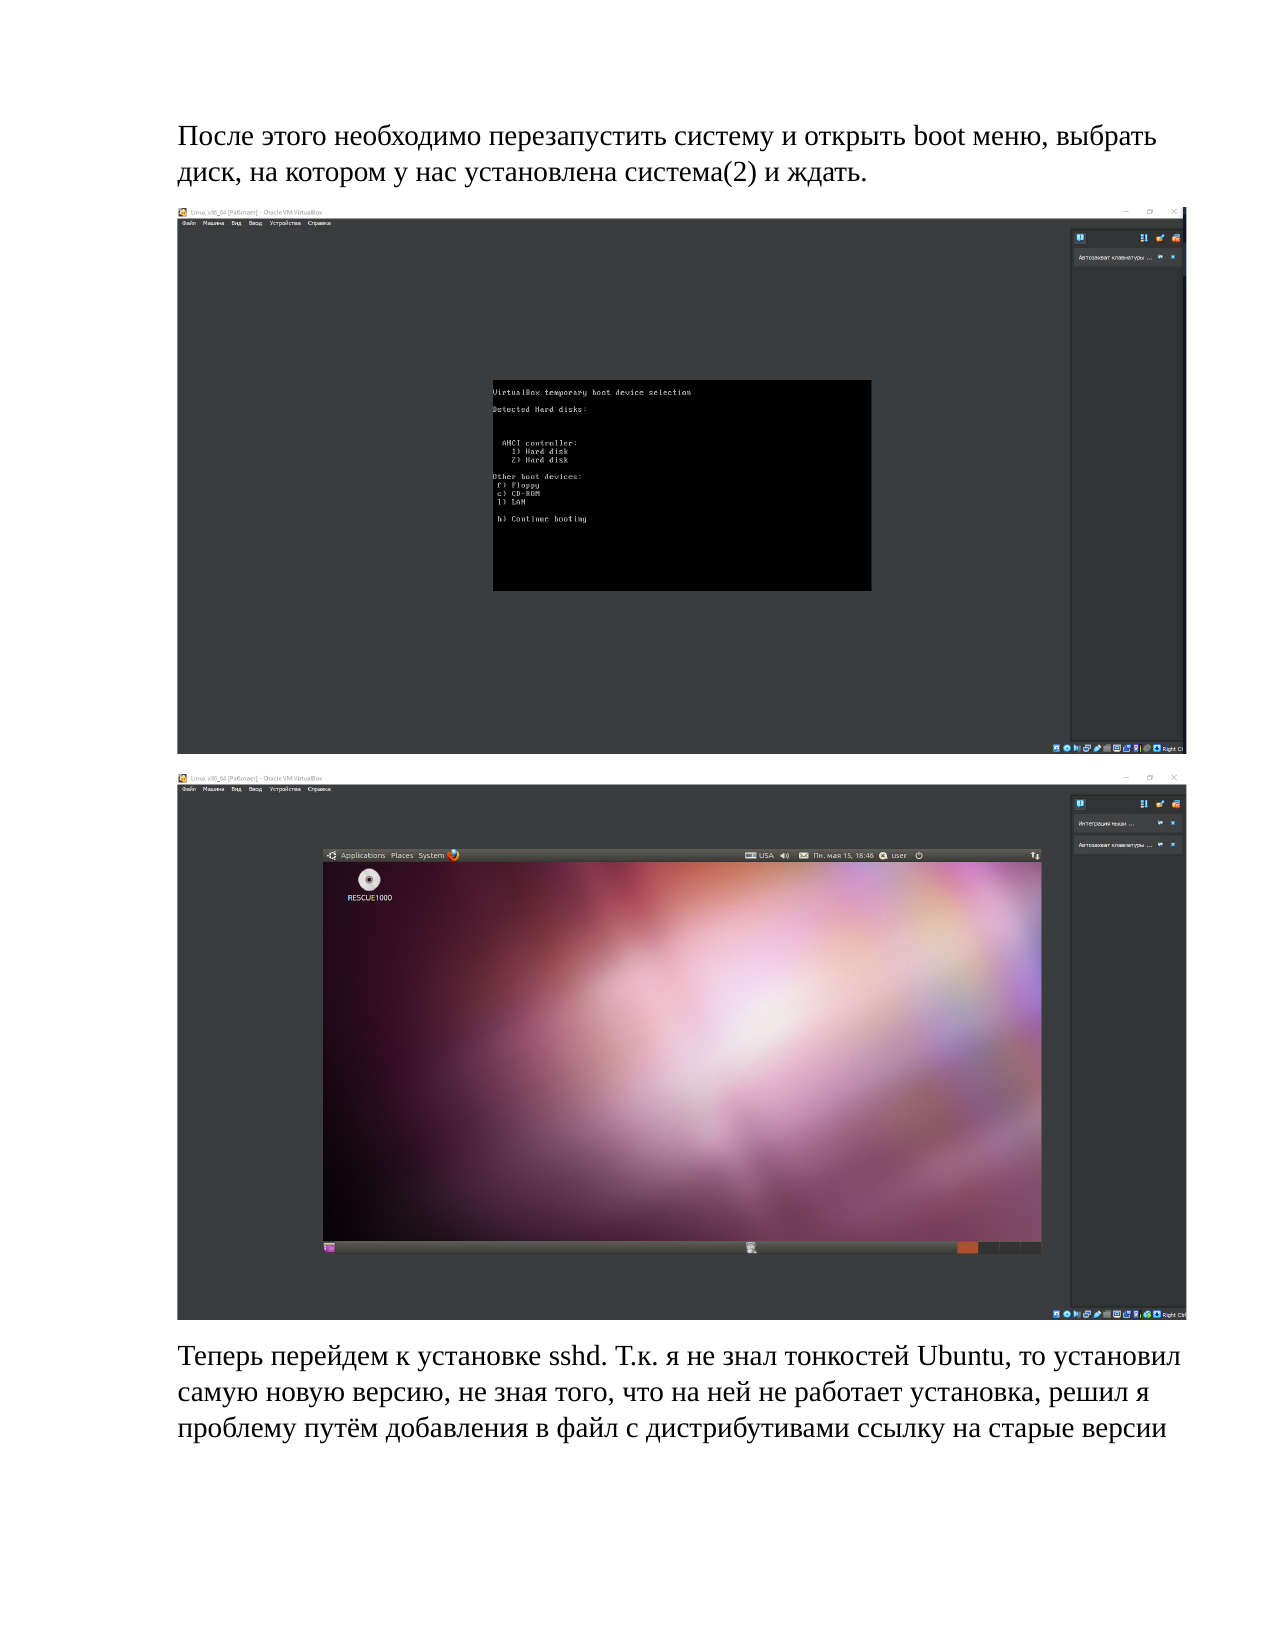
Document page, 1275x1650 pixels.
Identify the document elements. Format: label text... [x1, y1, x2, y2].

text После этого необходимо перезапустить систему и открыть boot меню, выбрать диск, на котором у нас установлена система(2) и ждать. [177, 118, 1186, 188]
picture [177, 207, 1187, 754]
picture [177, 772, 1187, 1320]
text Теперь перейдем к установке sshd. Т.к. я не знал тонкостей Ubuntu, то установил самую новую версию, не зная того, что на ней не работает установка, решил я проблему путём добавления в файл с дистрибутивами ссылку на старые версии [177, 1338, 1186, 1444]
